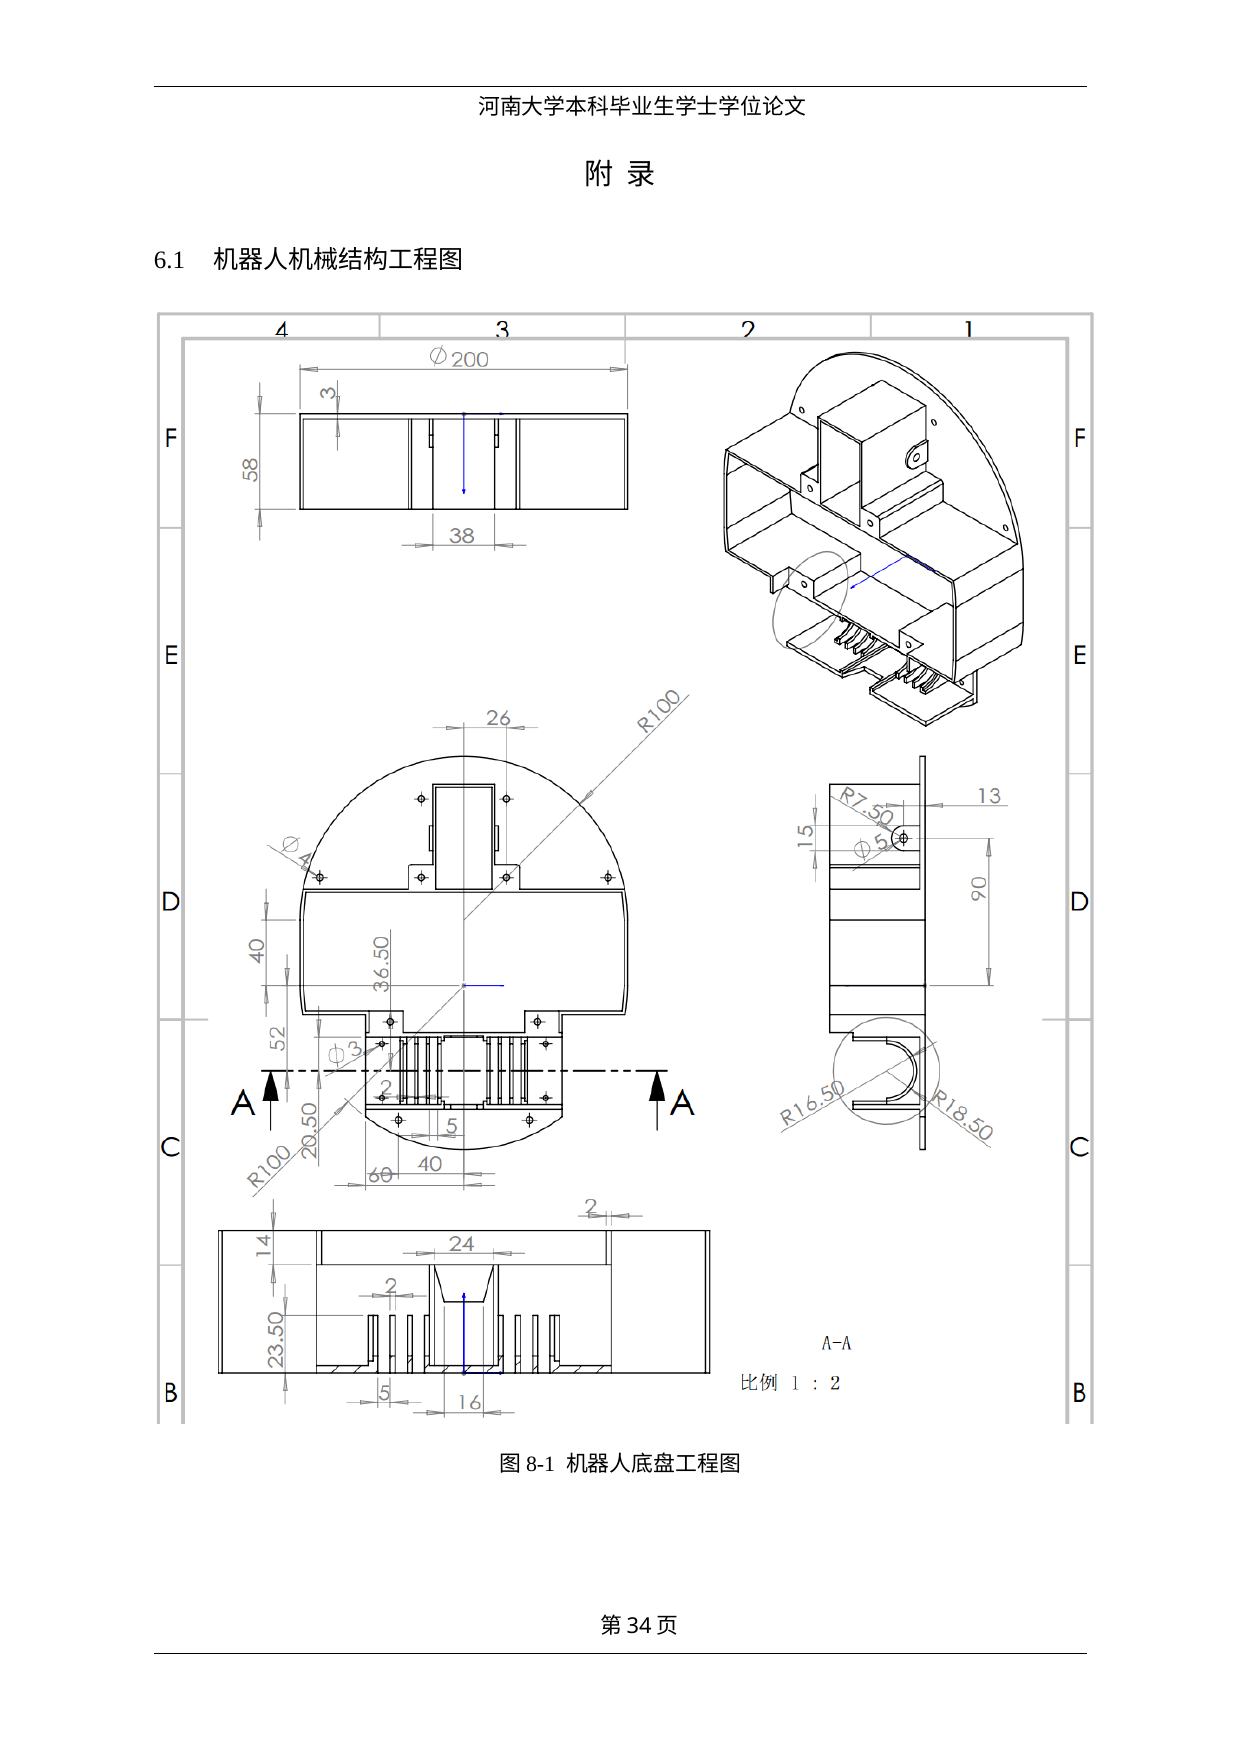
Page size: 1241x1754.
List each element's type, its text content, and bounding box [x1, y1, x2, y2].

text 图8-1 机器人底盘工程图 [153, 1446, 1087, 1478]
picture [153, 308, 1097, 1424]
subtitle 附 录 [153, 139, 1087, 204]
subtitle 机器人机械结构工程图 [153, 225, 1087, 290]
